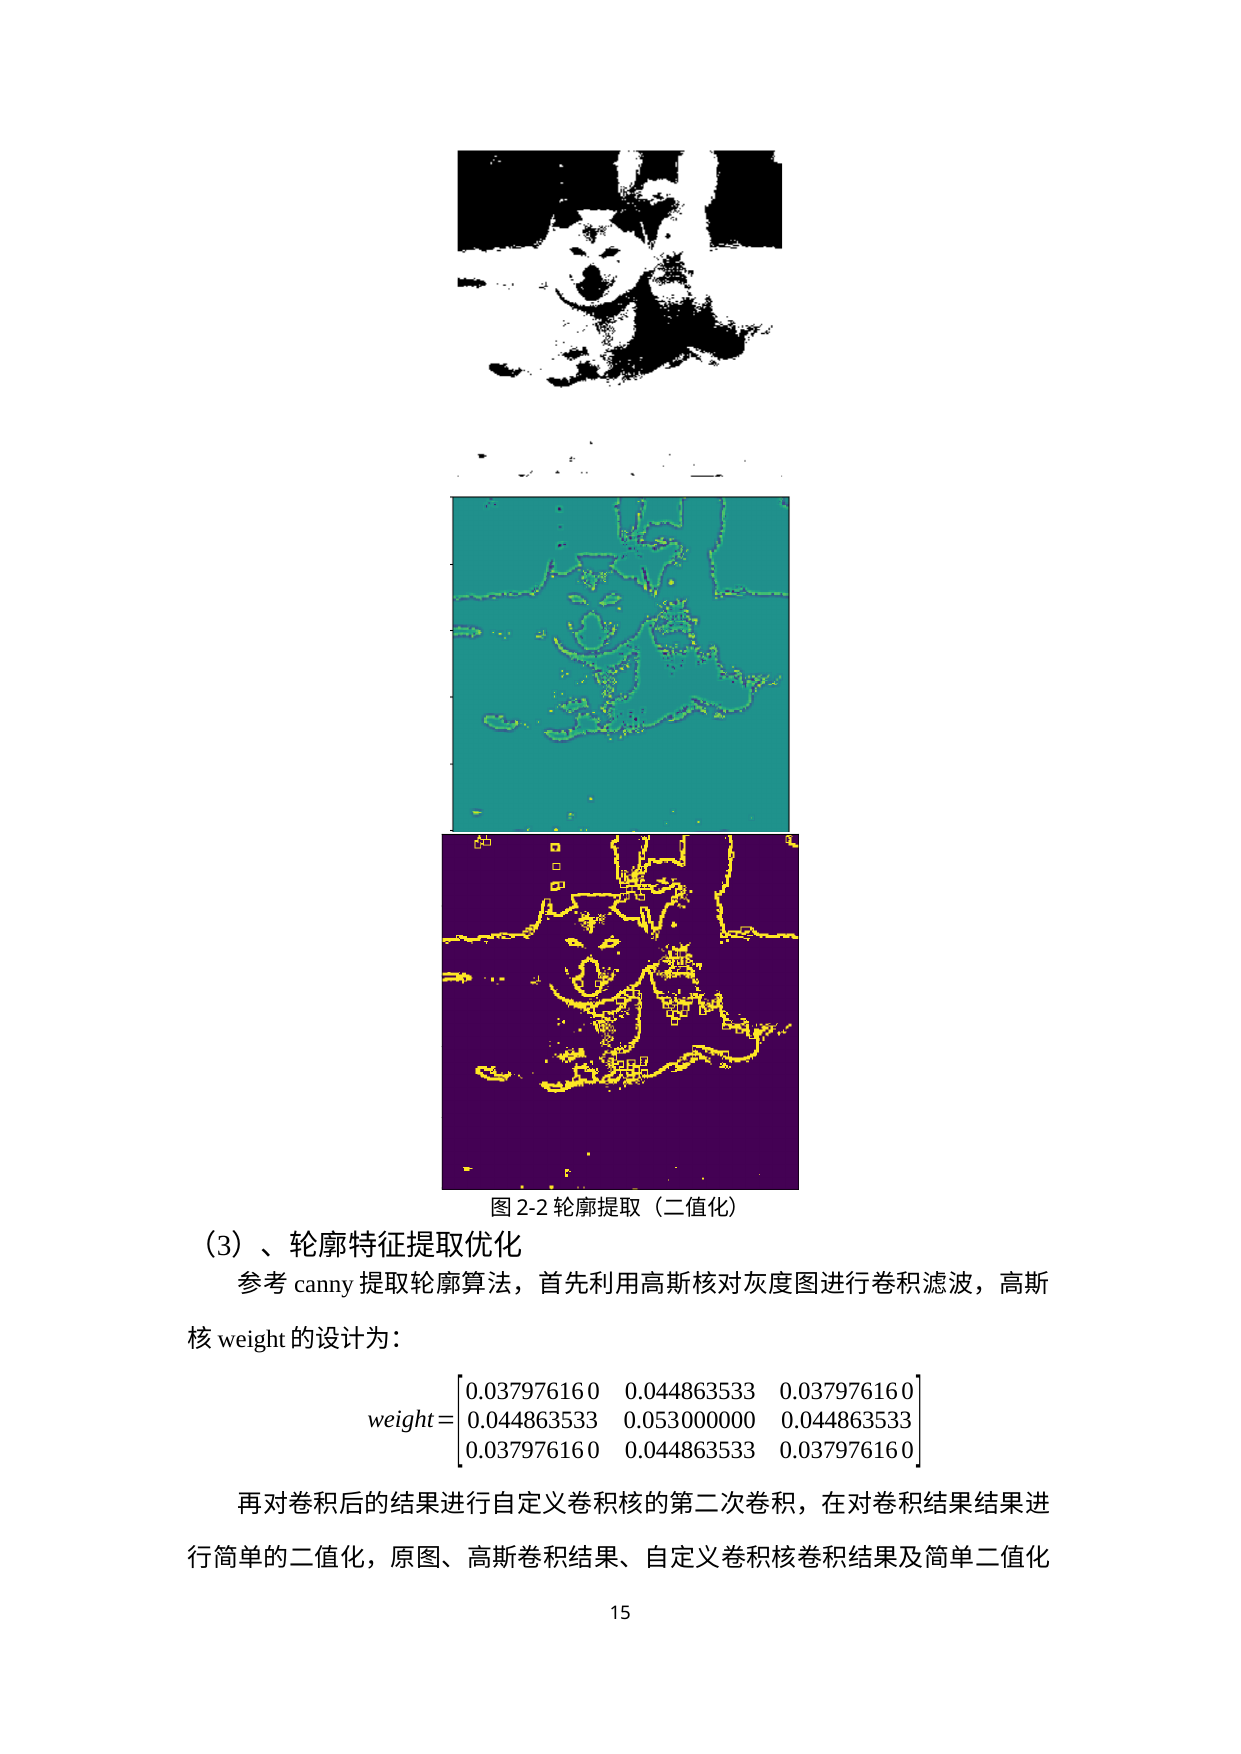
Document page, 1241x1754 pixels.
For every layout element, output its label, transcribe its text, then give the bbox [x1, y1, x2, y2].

picture [441, 150, 799, 1190]
text 图2-2 轮廓提取（二值化） [187, 1190, 1053, 1222]
text （3）、轮廓特征提取优化 [187, 1222, 1053, 1264]
text 参考canny提取轮廓算法，首先利用高斯核对灰度图进行卷积滤波，高斯核weight的设计为： [187, 1264, 1053, 1354]
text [187, 1483, 1053, 1574]
